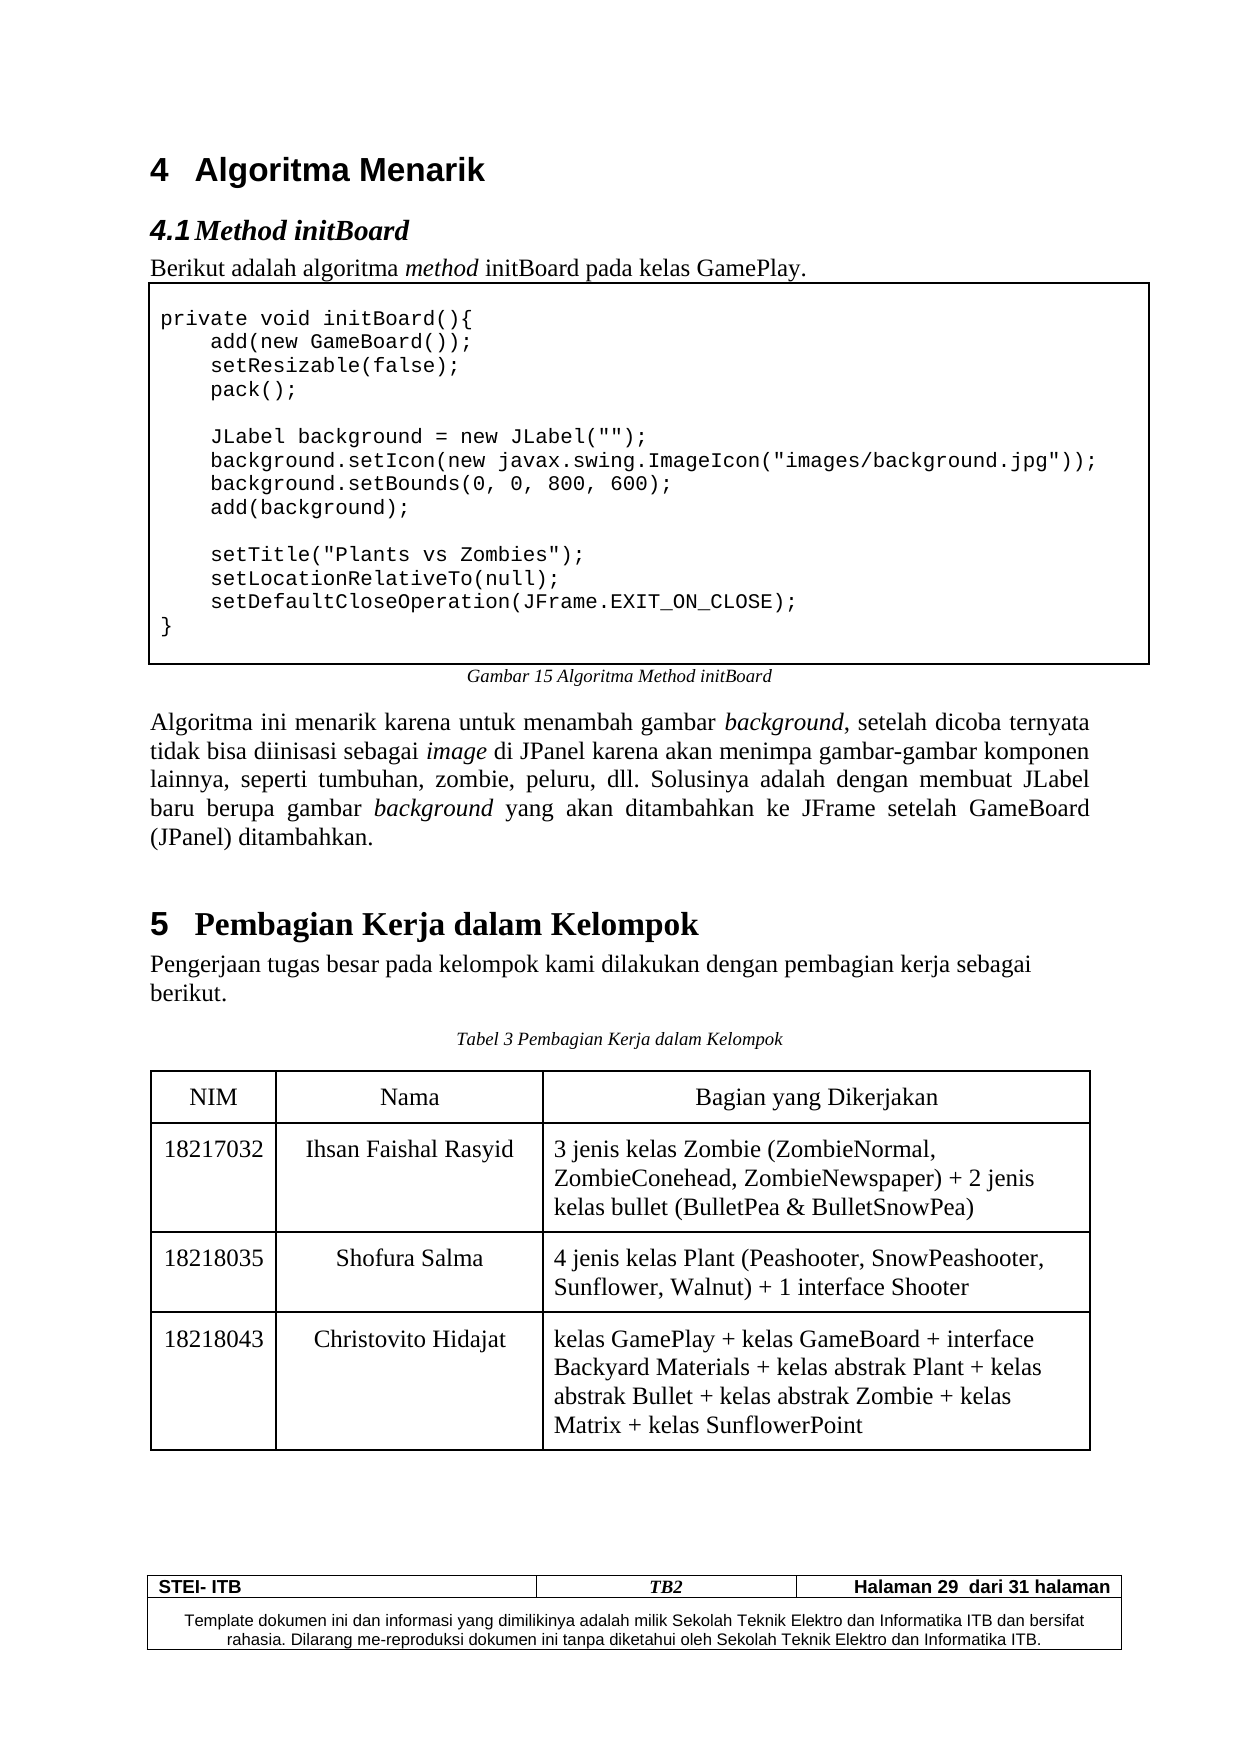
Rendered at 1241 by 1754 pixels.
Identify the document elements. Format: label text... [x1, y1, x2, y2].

text Gambar 15 Algoritma Method initBoard [150, 665, 1090, 686]
table_cell 18218035 [152, 1233, 275, 1311]
table_cell Ihsan Faishal Rasyid [277, 1124, 542, 1231]
text Pengerjaan tugas besar pada kelompok kami dilakukan dengan pembagian kerja sebagai berikut. [150, 949, 1090, 1007]
text Algoritma ini menarik karena untuk menambah gambar background, setelah dicoba ternyata tidak bisa diinisasi sebagai image di JPanel karena akan menimpa gambar-gambar komponen lainnya, seperti tumbuhan, zombie, peluru, dll. Solusinya adalah dengan membuat JLabel baru berupa gambar background yang akan ditambahkan ke JFrame setelah GameBoard (JPanel) ditambahkan. [150, 707, 1090, 851]
subtitle Algoritma Menarik [150, 150, 1090, 188]
table_cell 3 jenis kelas Zombie (ZombieNormal, ZombieConehead, ZombieNewspaper) + 2 jenis kelas bullet (BulletPea & BulletSnowPea) [544, 1124, 1089, 1231]
table_cell Christovito Hidajat [277, 1313, 542, 1449]
table_header Nama [277, 1072, 542, 1122]
table_cell Shofura Salma [277, 1233, 542, 1311]
table_cell 4 jenis kelas Plant (Peashooter, SnowPeashooter, Sunflower, Walnut) + 1 interface Shooter [544, 1233, 1089, 1311]
subtitle Pembagian Kerja dalam Kelompok [150, 904, 1090, 943]
table_header NIM [152, 1072, 275, 1122]
table_cell 18217032 [152, 1124, 275, 1231]
table_header private void initBoard(){ add(new GameBoard()); setResizable(false); pack(); JLabel background = new JLabel(""); background.setIcon(new javax.swing.ImageIcon("images/background.jpg")); background.setBounds(0, 0, 800, 600); add(background); setTitle("Plants vs Zombies"); setLocationRelativeTo(null); setDefaultCloseOperation(JFrame.EXIT_ON_CLOSE); } [150, 284, 1148, 662]
text Tabel 3 Pembagian Kerja dalam Kelompok [150, 1028, 1090, 1049]
table_cell 18218043 [152, 1313, 275, 1449]
text Berikut adalah algoritma method initBoard pada kelas GamePlay. [150, 253, 1090, 282]
table_header Bagian yang Dikerjakan [544, 1072, 1089, 1122]
subtitle Method initBoard [150, 213, 1090, 247]
table_cell kelas GamePlay + kelas GameBoard + interface Backyard Materials + kelas abstrak Plant + kelas abstrak Bullet + kelas abstrak Zombie + kelas Matrix + kelas SunflowerPoint [544, 1313, 1089, 1449]
